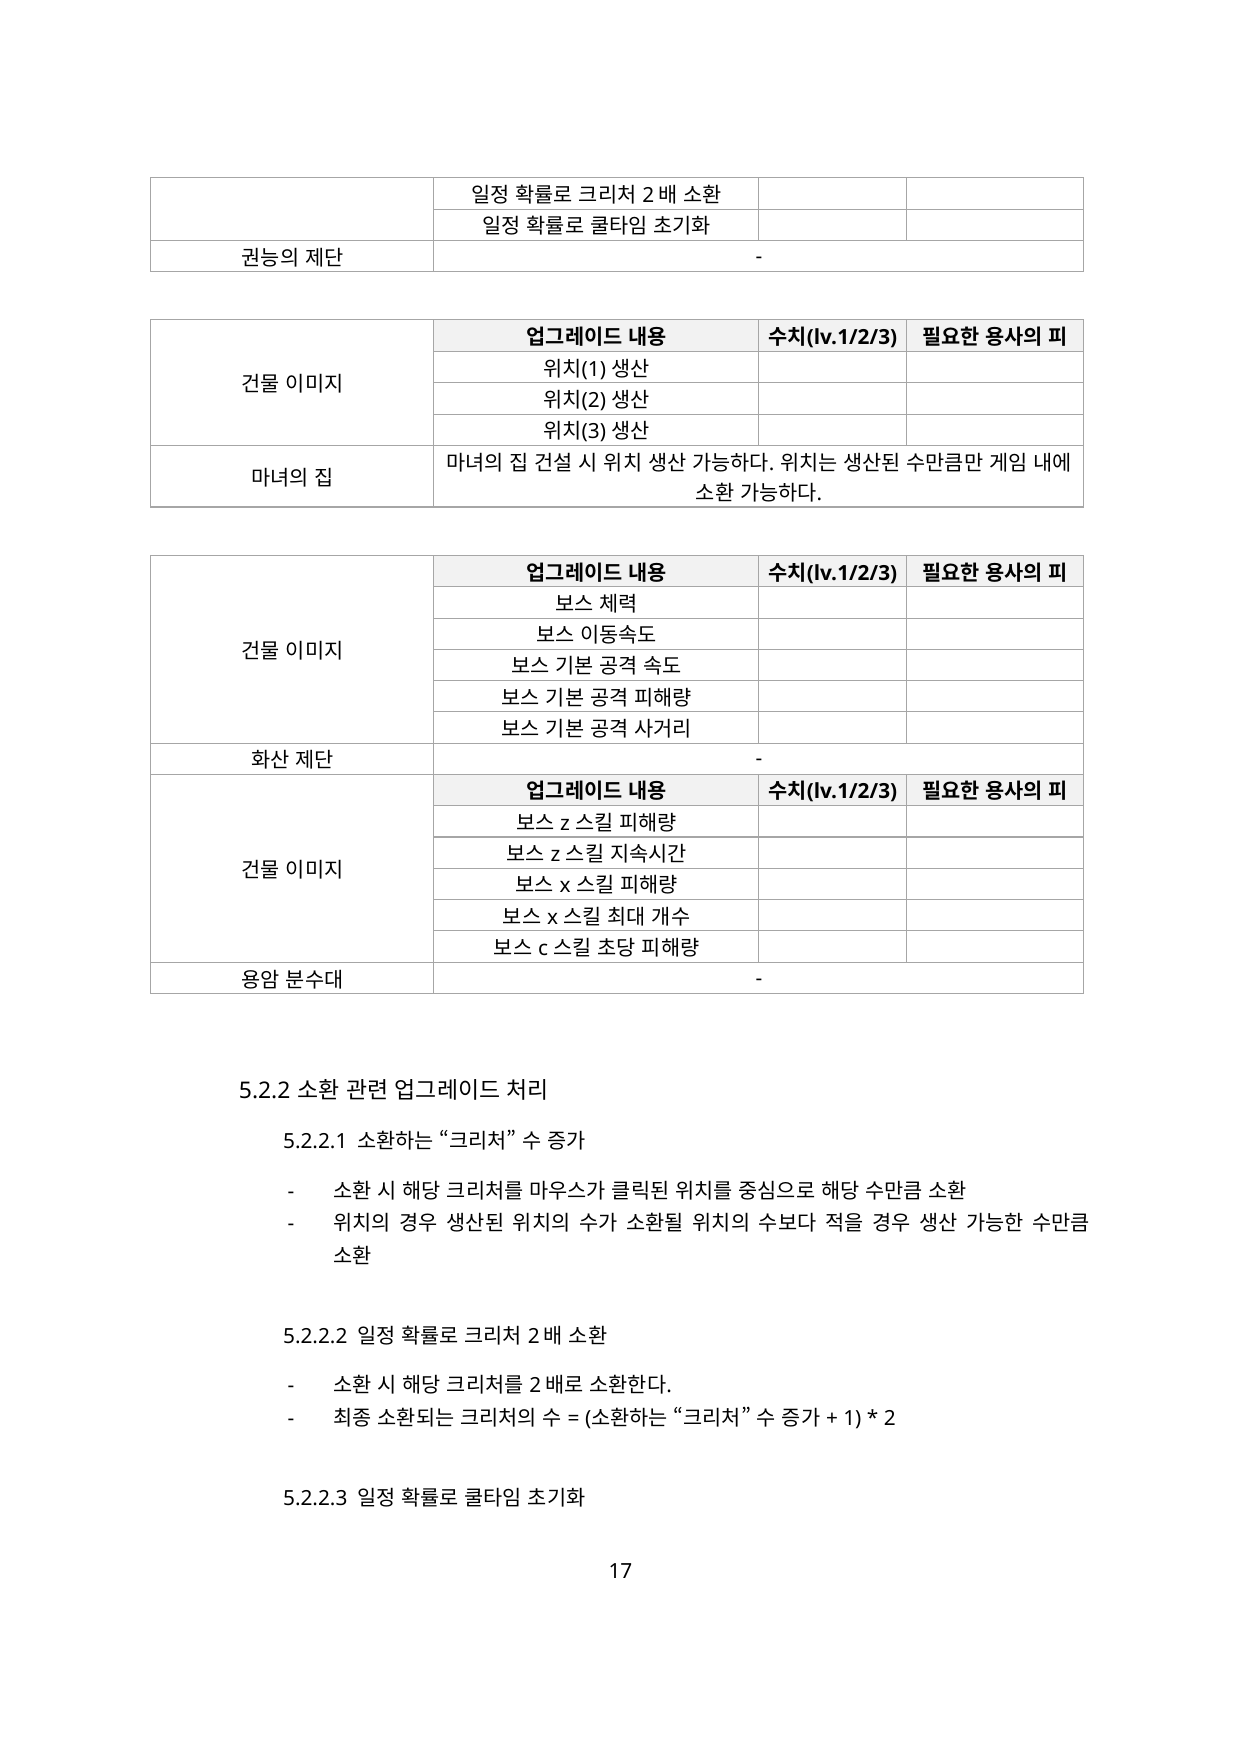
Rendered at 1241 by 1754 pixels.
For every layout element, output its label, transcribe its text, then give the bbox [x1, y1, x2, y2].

table_cell 마녀의 집 건설 시 위치 생산 가능하다. 위치는 생산된 수만큼만 게임 내에 소환 가능하다. [434, 446, 1083, 506]
table_cell 보스 기본 공격 속도 [434, 650, 758, 680]
table_cell [907, 900, 1083, 930]
table_cell [907, 210, 1083, 240]
table_cell [759, 806, 906, 836]
table_cell 건물 이미지 [151, 775, 433, 962]
table_cell [759, 619, 906, 649]
table_cell 용암 분수대 [151, 963, 433, 993]
text 소환 관련 업그레이드 처리 [239, 1072, 1090, 1105]
table_cell [907, 681, 1083, 711]
table_header 수치(lv.1/2/3) [759, 556, 906, 586]
table_cell - [434, 744, 1083, 774]
table_cell [759, 869, 906, 899]
table_cell 보스 c 스킬 초당 피해량 [434, 931, 758, 962]
table_cell [759, 415, 906, 445]
text 소환하는 “크리처” 수 증가 [283, 1124, 1090, 1155]
table_header 건물 이미지 [151, 556, 433, 742]
table_header 필요한 용사의 피 [907, 556, 1083, 586]
table_cell [907, 178, 1083, 208]
table_cell 보스 체력 [434, 587, 758, 617]
table_cell [759, 931, 906, 962]
text 일정 확률로 쿨타임 초기화 [283, 1481, 1090, 1511]
table_cell [759, 383, 906, 413]
table_cell [907, 838, 1083, 868]
text 최종 소환되는 크리처의 수 = (소환하는 “크리처” 수 증가 + 1) * 2 [287, 1401, 1090, 1462]
table_cell 권능의 제단 [151, 241, 433, 271]
table_cell [907, 415, 1083, 445]
table_cell 보스 기본 공격 피해량 [434, 681, 758, 711]
table_cell [759, 900, 906, 930]
table_cell [759, 650, 906, 680]
table_cell [907, 869, 1083, 899]
table_cell [759, 681, 906, 711]
table_header 수치(lv.1/2/3) [759, 320, 906, 351]
table_cell [907, 712, 1083, 742]
table_cell 마녀의 집 [151, 446, 433, 506]
table_cell [907, 383, 1083, 413]
table_cell 보스 x 스킬 피해량 [434, 869, 758, 899]
table_cell [907, 650, 1083, 680]
table_cell [759, 838, 906, 868]
table_cell [907, 587, 1083, 617]
table_cell 수치(lv.1/2/3) [759, 775, 906, 805]
table_cell [907, 931, 1083, 962]
table_cell 위치(3) 생산 [434, 415, 758, 445]
table_cell 일정 확률로 쿨타임 초기화 [434, 210, 758, 240]
table_cell - [434, 963, 1083, 993]
table_cell [759, 178, 906, 208]
table_cell 보스 z 스킬 지속시간 [434, 838, 758, 868]
table_cell 업그레이드 내용 [434, 775, 758, 805]
table_cell 보스 x 스킬 최대 개수 [434, 900, 758, 930]
text 일정 확률로 크리처 2배 소환 [283, 1319, 1090, 1349]
table_header 업그레이드 내용 [434, 320, 758, 351]
table_header 필요한 용사의 피 [907, 320, 1083, 351]
table_header 업그레이드 내용 [434, 556, 758, 586]
table_cell [759, 587, 906, 617]
table_cell 위치(1) 생산 [434, 352, 758, 382]
text 소환 시 해당 크리처를 2배로 소환한다. [287, 1368, 1090, 1399]
table_cell 위치(2) 생산 [434, 383, 758, 413]
text 위치의 경우 생산된 위치의 수가 소환될 위치의 수보다 적을 경우 생산 가능한 수만큼 소환 [287, 1207, 1090, 1300]
table_cell [759, 210, 906, 240]
table_cell 보스 기본 공격 사거리 [434, 712, 758, 742]
table_header 건물 이미지 [151, 320, 433, 445]
table_cell 필요한 용사의 피 [907, 775, 1083, 805]
table_cell 화산 제단 [151, 744, 433, 774]
table_cell [759, 712, 906, 742]
table_cell 보스 이동속도 [434, 619, 758, 649]
table_cell 일정 확률로 크리처 2배 소환 [434, 178, 758, 208]
table_cell [907, 352, 1083, 382]
table_cell 보스 z 스킬 피해량 [434, 806, 758, 836]
table_cell [907, 619, 1083, 649]
table_cell [907, 806, 1083, 836]
table_cell - [434, 241, 1083, 271]
text 소환 시 해당 크리처를 마우스가 클릭된 위치를 중심으로 해당 수만큼 소환 [287, 1174, 1090, 1204]
table_cell [759, 352, 906, 382]
